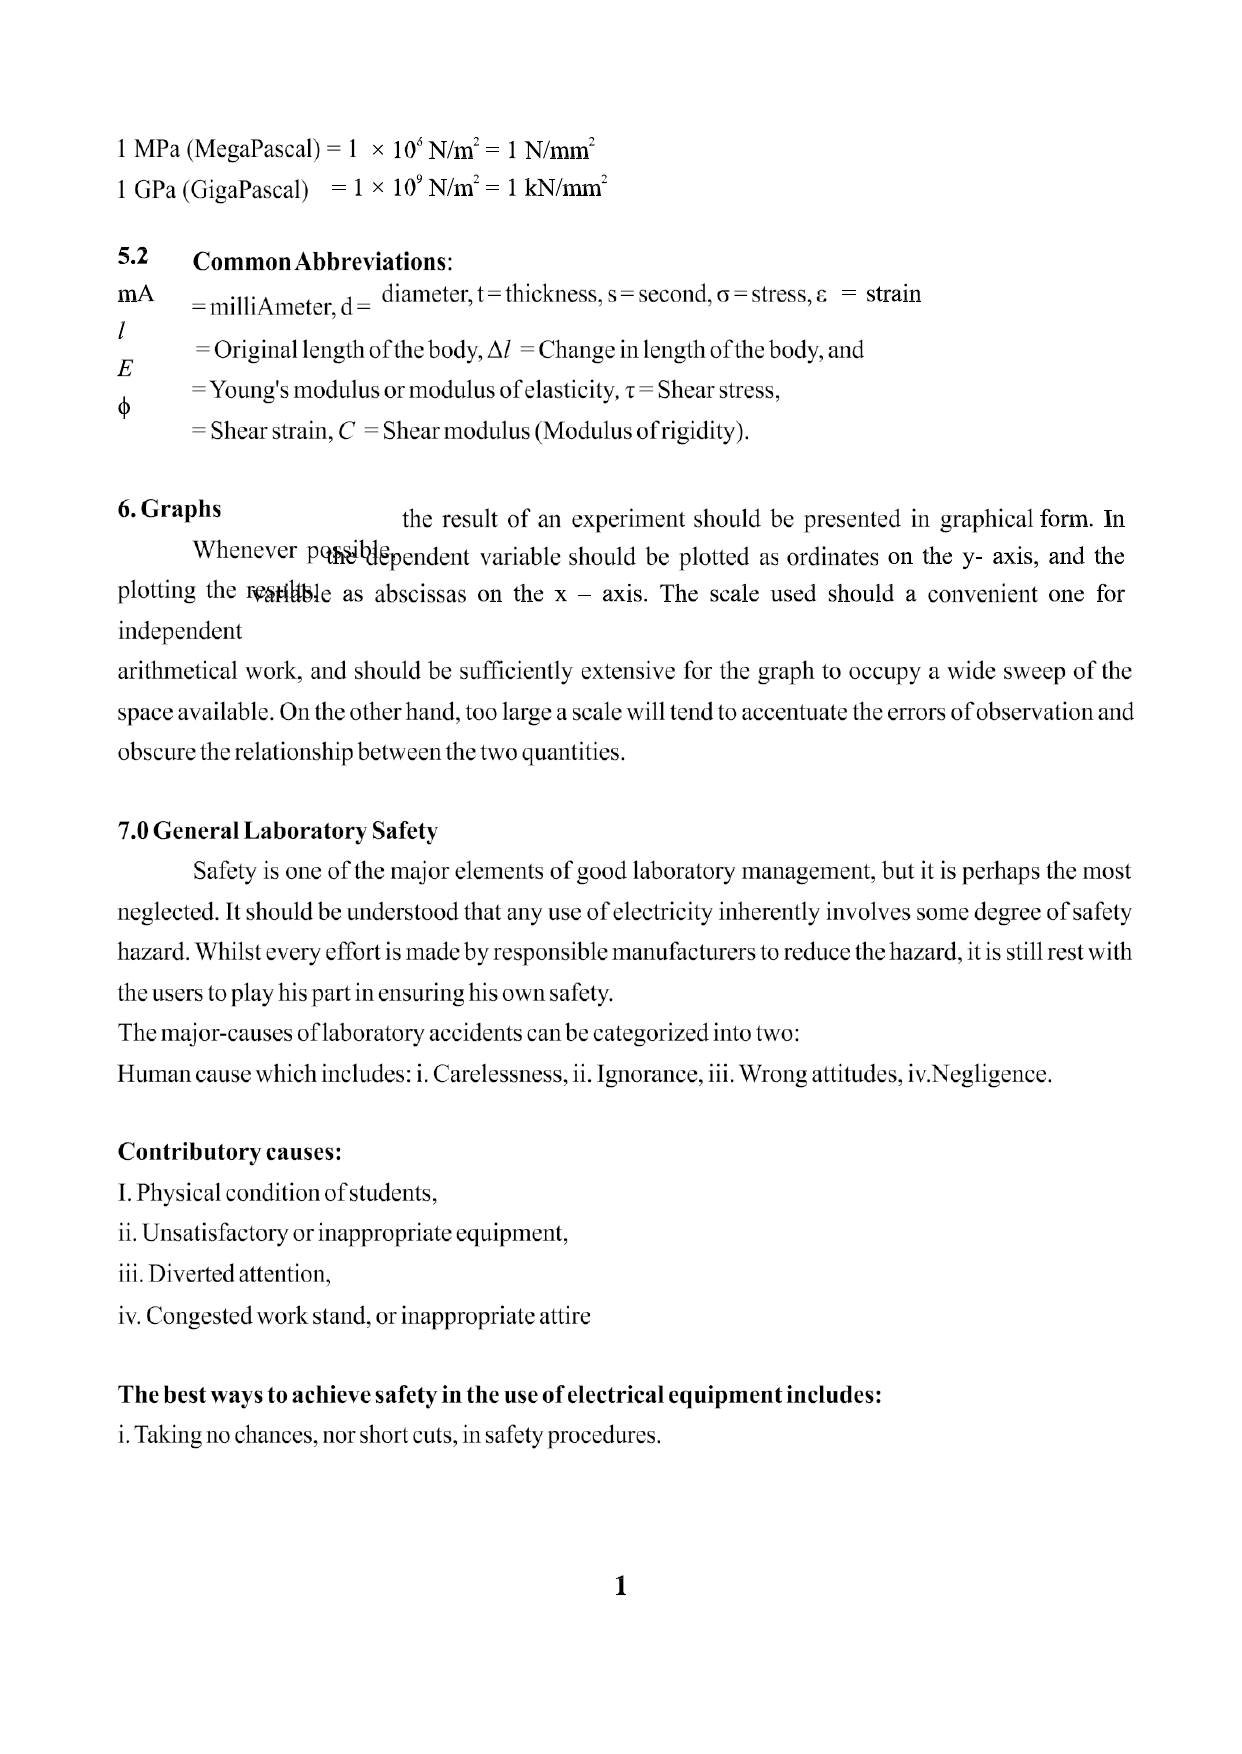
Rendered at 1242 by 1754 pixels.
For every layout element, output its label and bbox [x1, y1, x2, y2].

picture [117, 137, 362, 163]
picture [927, 582, 1039, 603]
picture [116, 578, 333, 604]
picture [117, 1383, 881, 1409]
picture [568, 545, 779, 571]
picture [116, 981, 613, 1007]
picture [693, 507, 1034, 533]
picture [193, 860, 1132, 885]
picture [117, 497, 221, 523]
picture [374, 582, 467, 603]
picture [117, 740, 625, 766]
picture [192, 419, 749, 445]
picture [117, 1022, 799, 1047]
picture [117, 659, 1132, 685]
picture [191, 538, 561, 571]
picture [116, 941, 1133, 966]
picture [117, 700, 1135, 726]
picture [117, 819, 439, 845]
picture [195, 338, 865, 364]
picture [117, 1141, 341, 1166]
picture [192, 378, 780, 404]
picture [401, 507, 564, 528]
picture [192, 296, 372, 320]
picture [786, 545, 879, 566]
picture [117, 1304, 591, 1330]
picture [117, 1181, 437, 1207]
picture [117, 1062, 1052, 1088]
picture [192, 250, 452, 271]
picture [116, 900, 1133, 926]
picture [117, 178, 313, 204]
picture [117, 1262, 332, 1287]
picture [117, 1423, 660, 1449]
picture [117, 619, 243, 645]
picture [381, 282, 830, 307]
picture [571, 507, 686, 533]
picture [117, 1222, 568, 1247]
